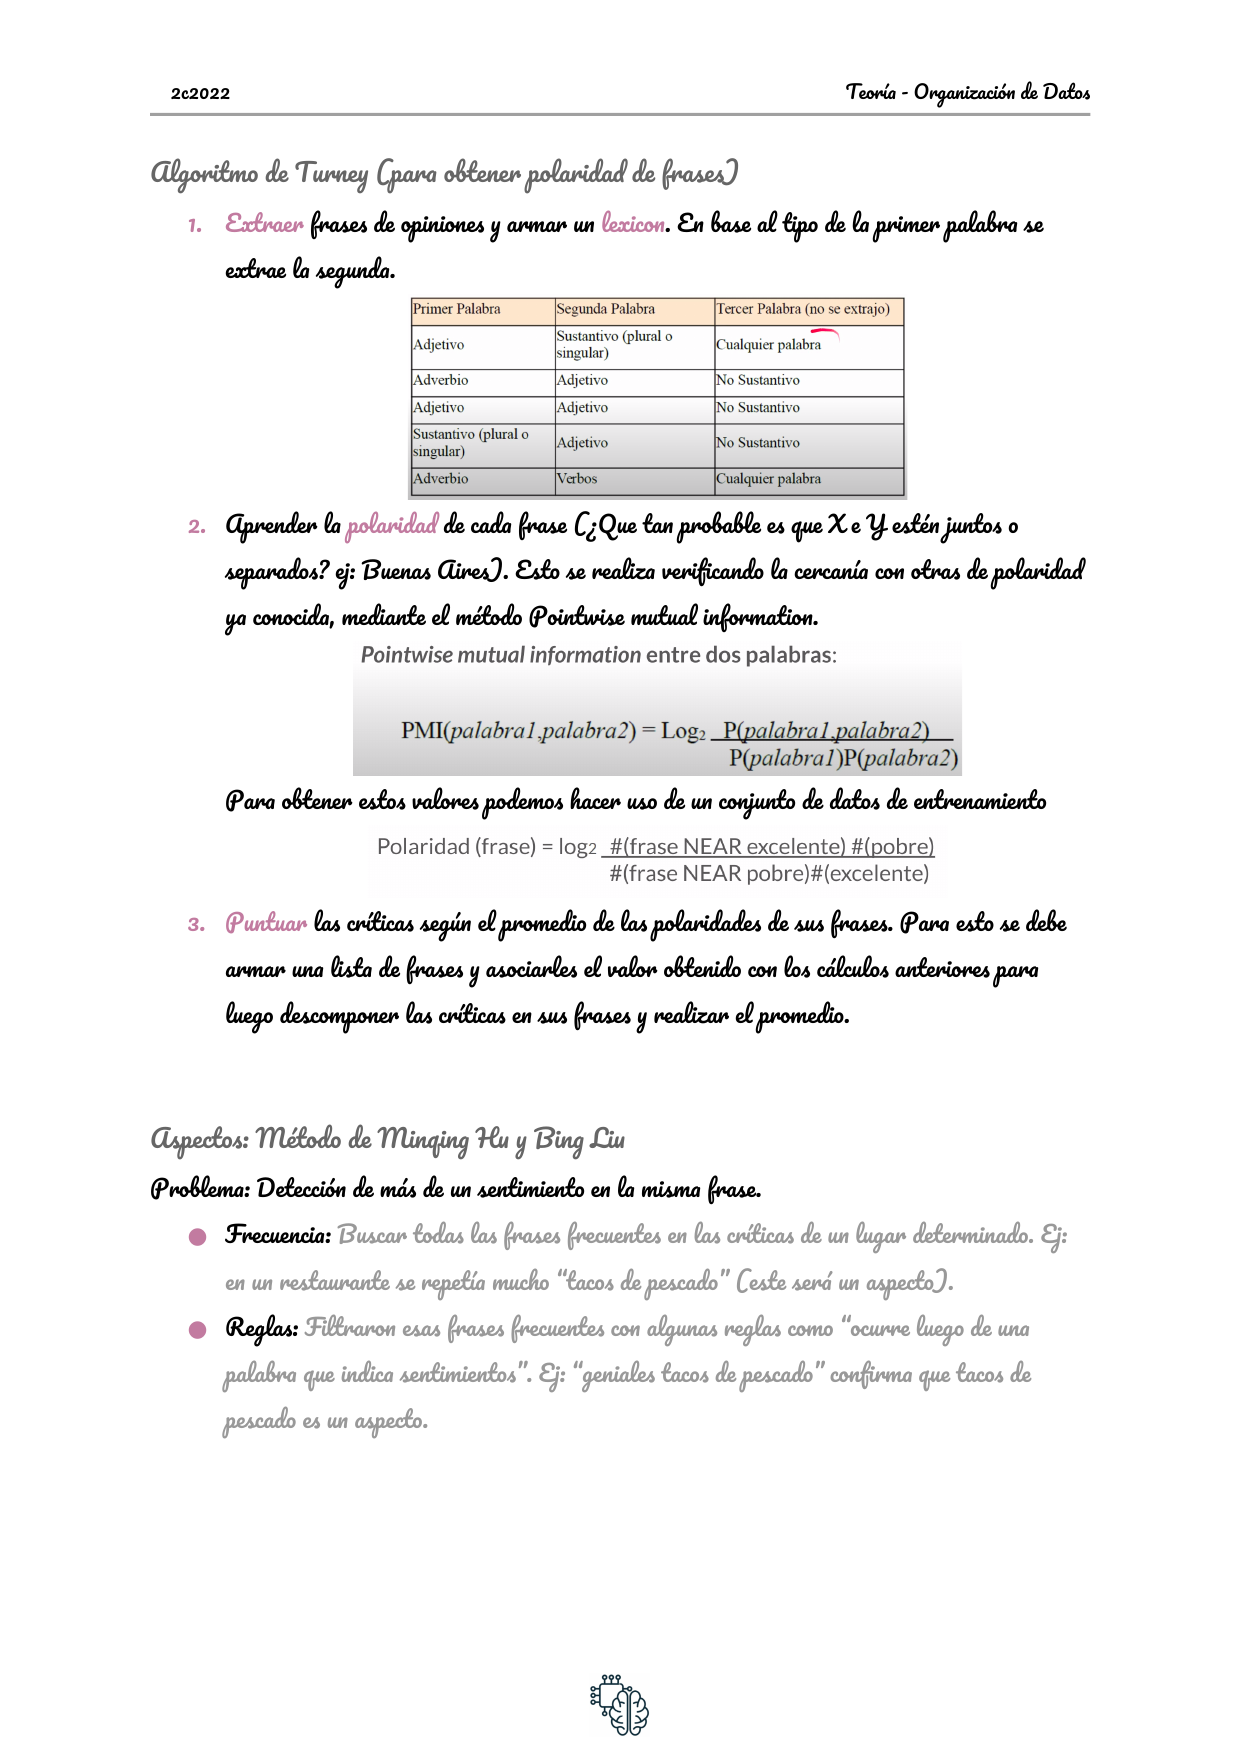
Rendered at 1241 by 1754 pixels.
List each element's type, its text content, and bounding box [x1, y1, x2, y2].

list Reglas: Filtraron esas frases frecuentes con algunas reglas como “ocurre luego de una palabra que indica sentimientos”. Ej: “geniales tacos de pescado” confirma que tacos de pescado es un aspecto. [187, 1306, 1090, 1439]
text Para obtener estos valores podemos hacer uso de un conjunto de datos de entrenamiento [225, 779, 1090, 819]
subtitle Algoritmo de Turney (para obtener polaridad de frases) [150, 150, 1090, 194]
picture [367, 825, 948, 898]
subtitle Aspectos: Método de Minqing Hu y Bing Liu [150, 1116, 1090, 1159]
picture [588, 1673, 651, 1737]
list Extraer frases de opiniones y armar un lexicon. En base al tipo de la primer palabra se extrae la segunda. [187, 202, 1090, 288]
picture [407, 294, 908, 500]
list Puntuar las críticas según el promedio de las polaridades de sus frases. Para esto se debe armar una lista de frases y asociarles el valor obtenido con los cálculos anteriores para luego descomponer las críticas en sus frases y realizar el promedio. [187, 902, 1090, 1034]
list Frecuencia: Buscar todas las frases frecuentes en las críticas de un lugar determinado. Ej: en un restaurante se repetía mucho “tacos de pescado” (este será un aspecto). [187, 1214, 1090, 1300]
picture [353, 641, 963, 776]
list Aprender la polaridad de cada frase (¿Que tan probable es que X e Y estén juntos o separados? ej: Buenas Aires). Esto se realiza verificando la cercanía con otras de polaridad ya conocida, mediante el método Pointwise mutual information. [187, 503, 1090, 636]
text Problema: Detección de más de un sentimiento en la misma frase. [150, 1168, 1090, 1208]
